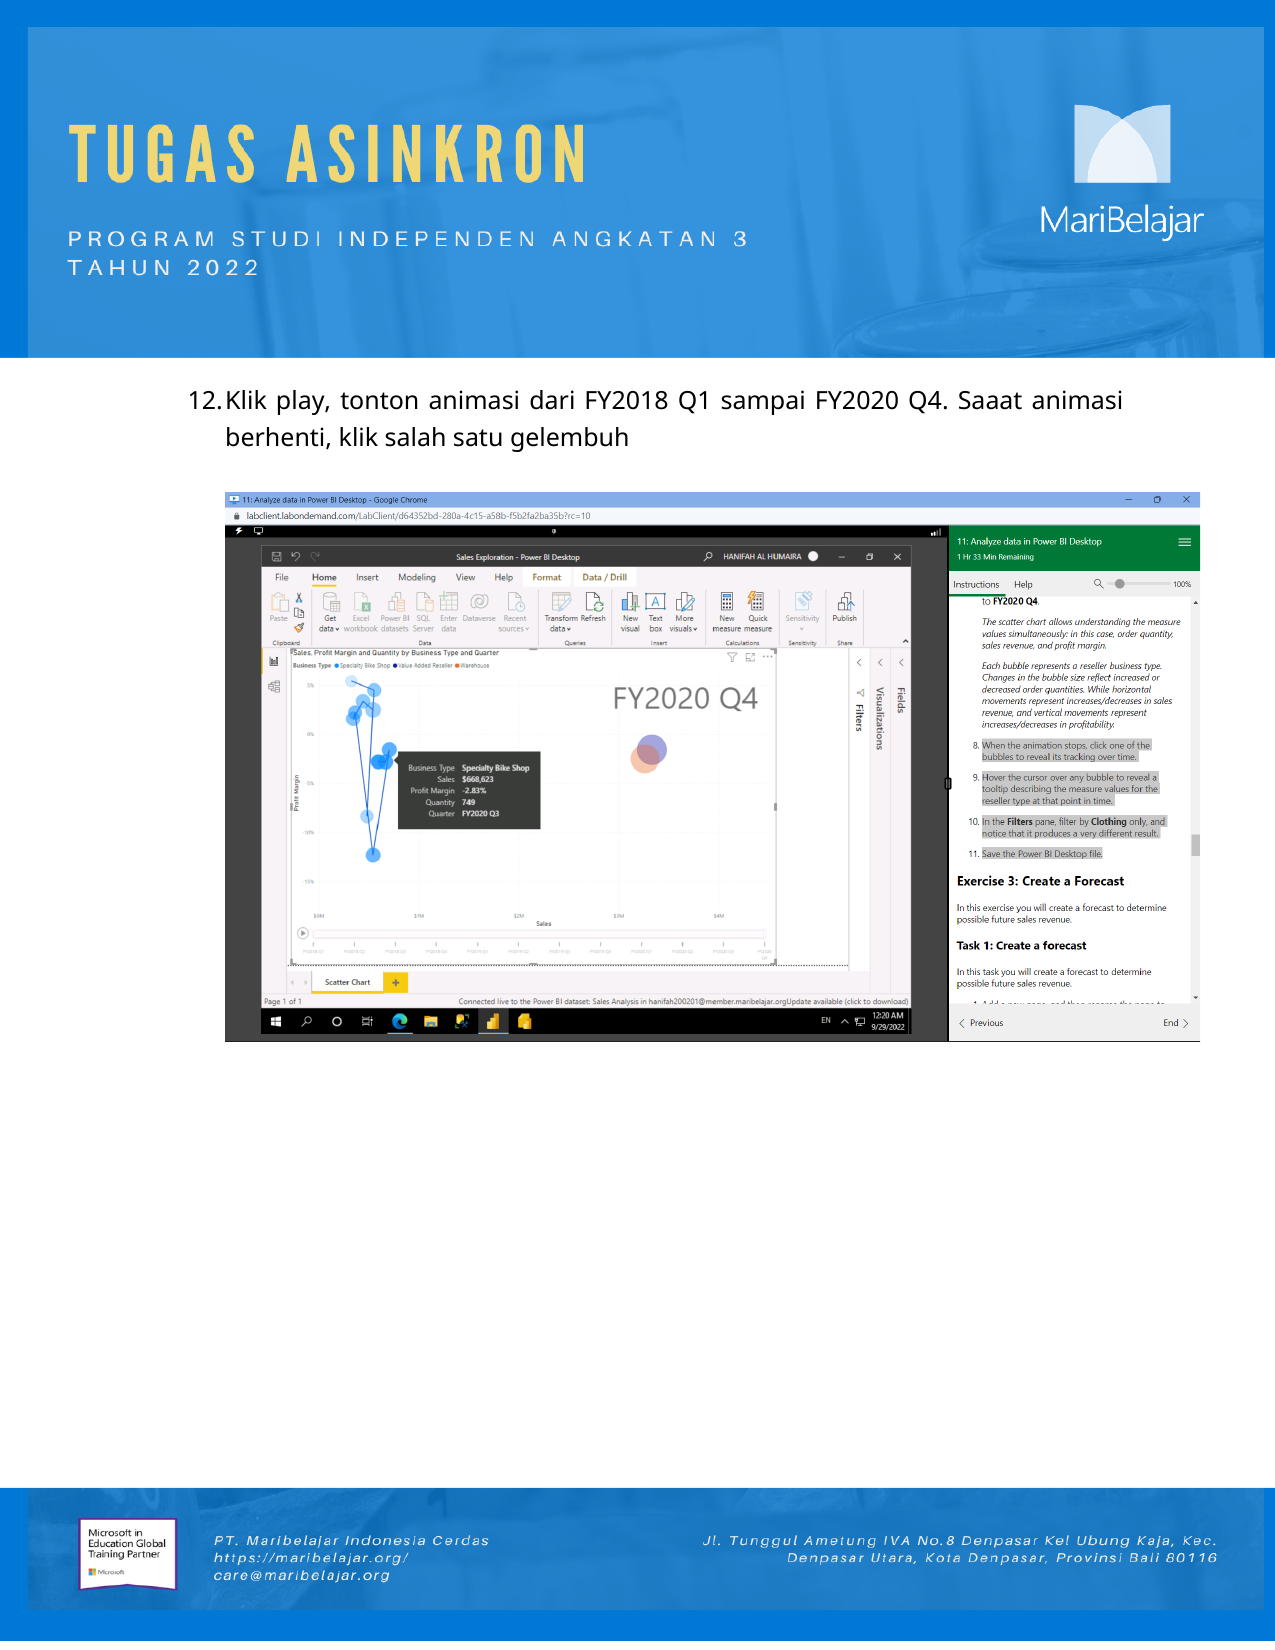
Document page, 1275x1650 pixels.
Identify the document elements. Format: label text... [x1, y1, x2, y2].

picture [0, 0, 1275, 1641]
list Klik play, tonton animasi dari FY2018 Q1 sampai FY2020 Q4. Saaat animasi berhenti, klik salah satu gelembuh [187, 382, 1125, 453]
